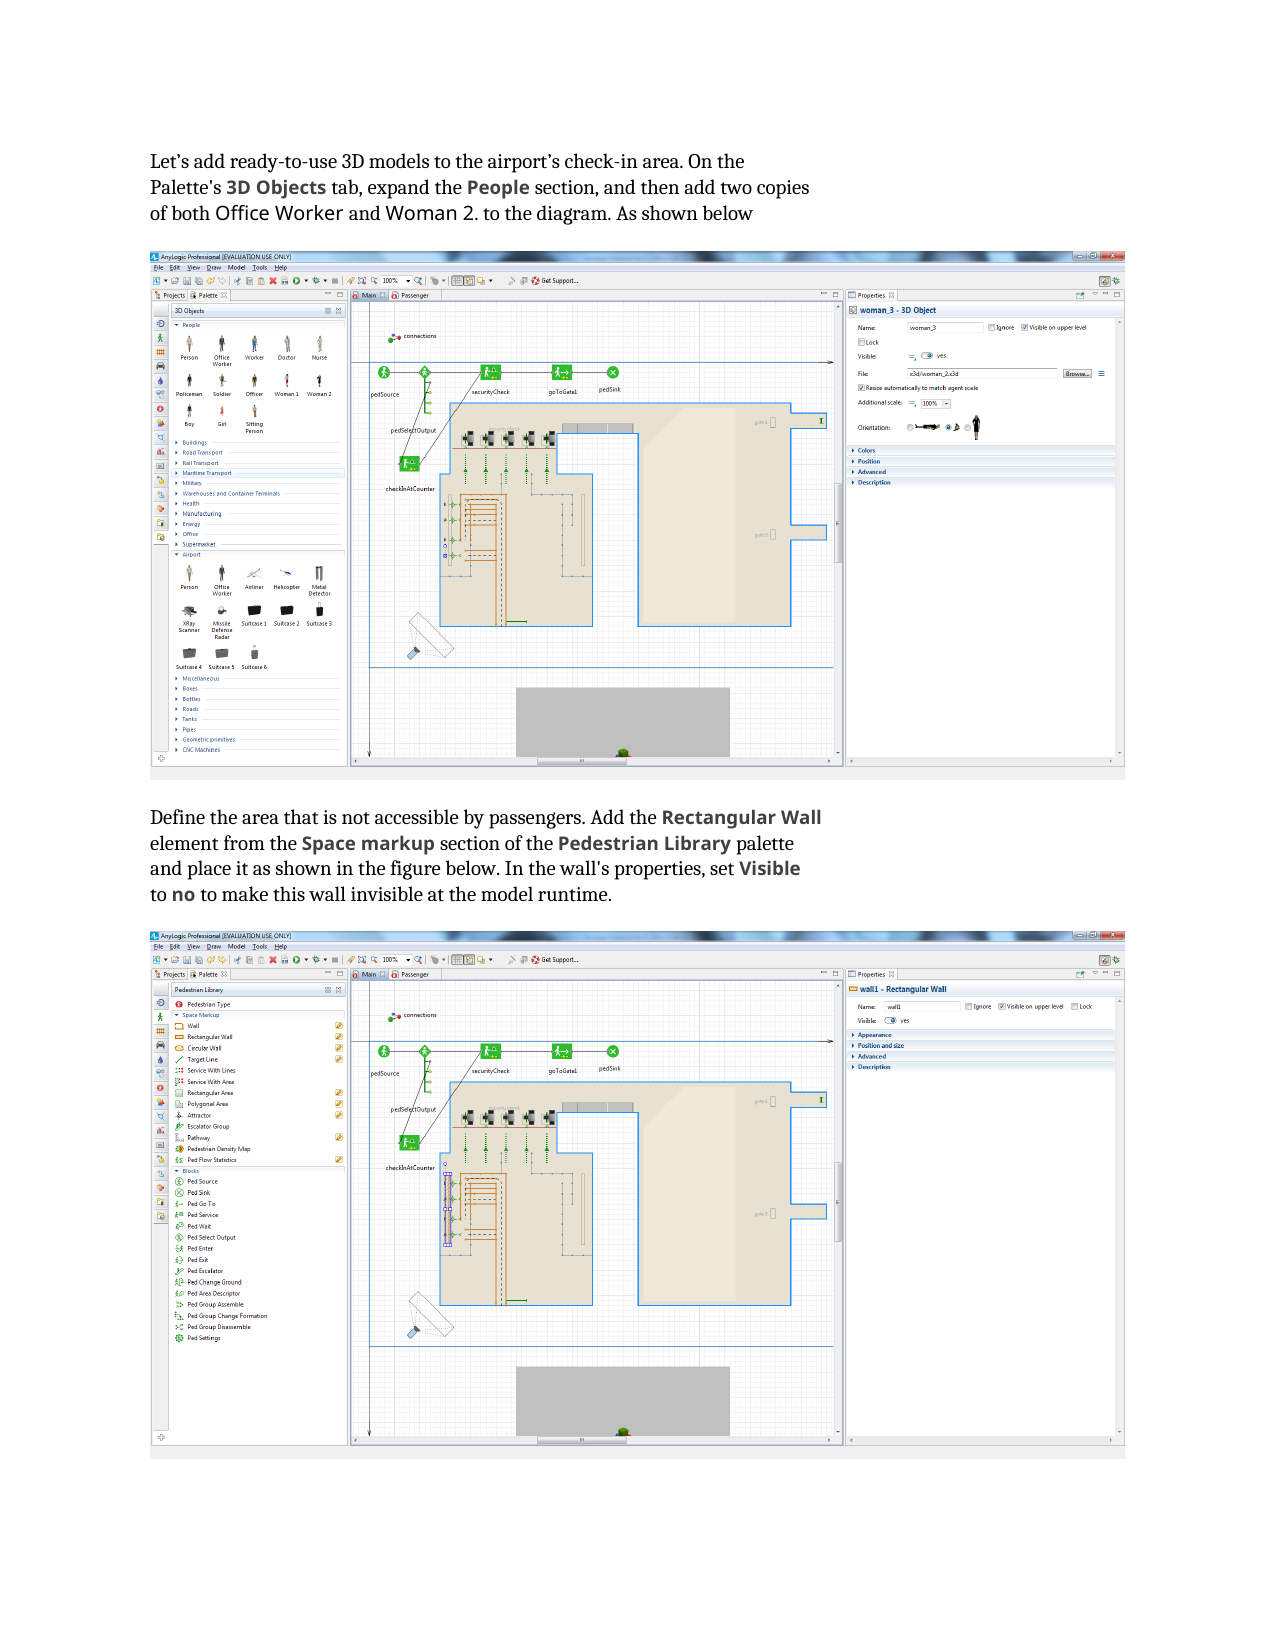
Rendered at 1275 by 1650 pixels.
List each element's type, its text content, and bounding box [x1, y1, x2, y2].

text Palette's 3D Objects tab, expand the People section, and then add two copies [150, 174, 1125, 199]
text Let’s add ready-to-use 3D models to the airport’s check-in area. On the [150, 150, 1125, 174]
text element from the Space markup section of the Pedestrian Library palette [150, 830, 1125, 855]
text Define the area that is not accessible by passengers. Add the Rectangular Wall [150, 804, 1125, 830]
text to no to make this wall invisible at the model runtime. [150, 881, 1125, 906]
text and place it as shown in the figure below. In the wall's properties, set Visible [150, 855, 1125, 881]
text of both Office Worker and Woman 2. to the diagram. As shown below [150, 199, 1125, 226]
picture [150, 251, 1125, 780]
picture [150, 931, 1125, 1459]
